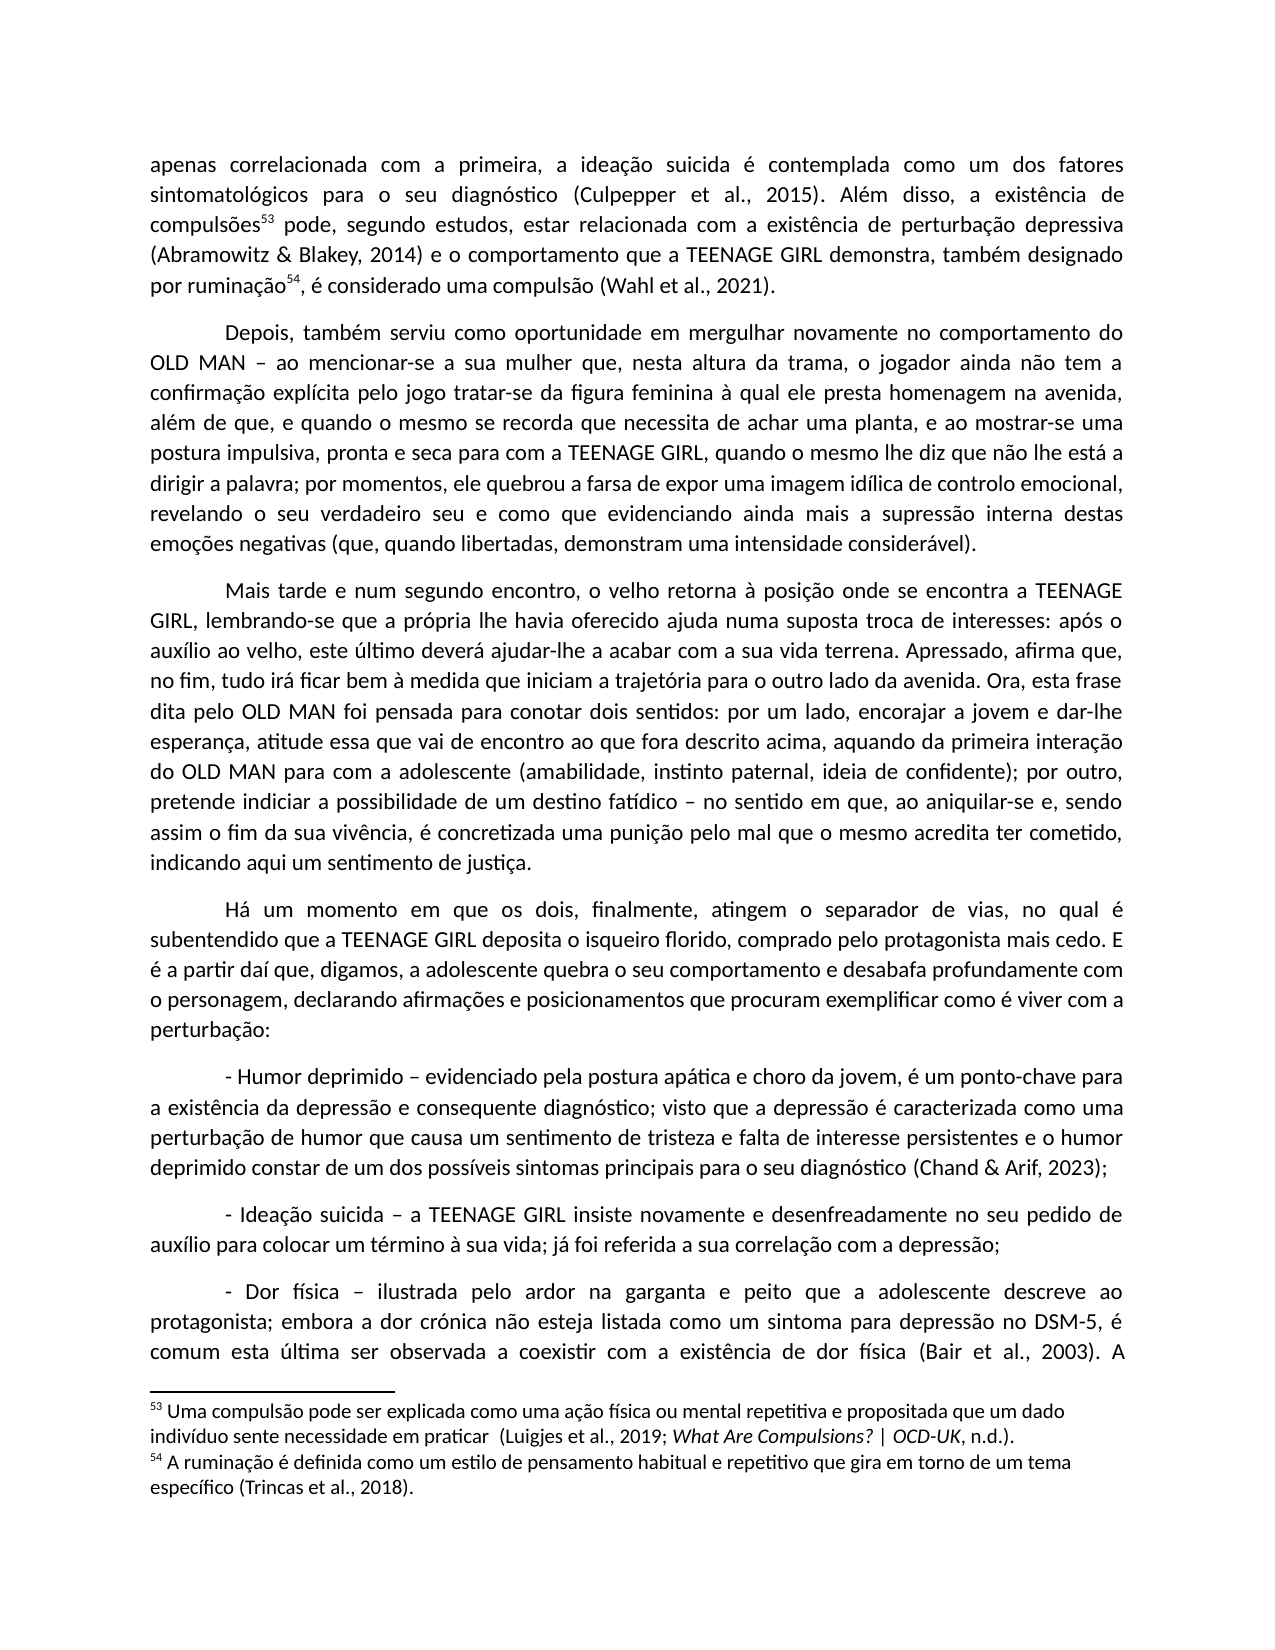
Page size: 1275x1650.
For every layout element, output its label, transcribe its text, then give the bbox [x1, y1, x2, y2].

text - Ideação suicida – a TEENAGE GIRL insiste novamente e desenfreadamente no seu pedido de auxílio para colocar um término à sua vida; já foi referida a sua correlação com a depressão; [150, 1200, 1125, 1258]
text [150, 1277, 1125, 1366]
text Mais tarde e num segundo encontro, o velho retorna à posição onde se encontra a TEENAGE GIRL, lembrando-se que a própria lhe havia oferecido ajuda numa suposta troca de interesses: após o auxílio ao velho, este último deverá ajudar-lhe a acabar com a sua vida terrena. Apressado, afirma que, no fim, tudo irá ficar bem à medida que iniciam a trajetória para o outro lado da avenida. Ora, esta frase dita pelo OLD MAN foi pensada para conotar dois sentidos: por um lado, encorajar a jovem e dar-lhe esperança, atitude essa que vai de encontro ao que fora descrito acima, aquando da primeira interação do OLD MAN para com a adolescente (amabilidade, instinto paternal, ideia de confidente); por outro, pretende indiciar a possibilidade de um destino fatídico – no sentido em que, ao aniquilar-se e, sendo assim o fim da sua vivência, é concretizada uma punição pelo mal que o mesmo acredita ter cometido, indicando aqui um sentimento de justiça. [150, 576, 1125, 876]
text - Humor deprimido – evidenciado pela postura apática e choro da jovem, é um ponto-chave para a existência da depressão e consequente diagnóstico; visto que a depressão é caracterizada como uma perturbação de humor que causa um sentimento de tristeza e falta de interesse persistentes e o humor deprimido constar de um dos possíveis sintomas principais para o seu diagnóstico ; [150, 1062, 1125, 1181]
text Depois, também serviu como oportunidade em mergulhar novamente no comportamento do OLD MAN – ao mencionar-se a sua mulher que, nesta altura da trama, o jogador ainda não tem a confirmação explícita pelo jogo tratar-se da figura feminina à qual ele presta homenagem na avenida, além de que, e quando o mesmo se recorda que necessita de achar uma planta, e ao mostrar-se uma postura impulsiva, pronta e seca para com a TEENAGE GIRL, quando o mesmo lhe diz que não lhe está a dirigir a palavra; por momentos, ele quebrou a farsa de expor uma imagem idílica de controlo emocional, revelando o seu verdadeiro seu e como que evidenciando ainda mais a supressão interna destas emoções negativas (que, quando libertadas, demonstram uma intensidade considerável). [150, 318, 1125, 557]
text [150, 150, 1125, 299]
text Há um momento em que os dois, finalmente, atingem o separador de vias, no qual é subentendido que a TEENAGE GIRL deposita o isqueiro florido, comprado pelo protagonista mais cedo. E é a partir daí que, digamos, a adolescente quebra o seu comportamento e desabafa profundamente com o personagem, declarando afirmações e posicionamentos que procuram exemplificar como é viver com a perturbação: [150, 895, 1125, 1044]
